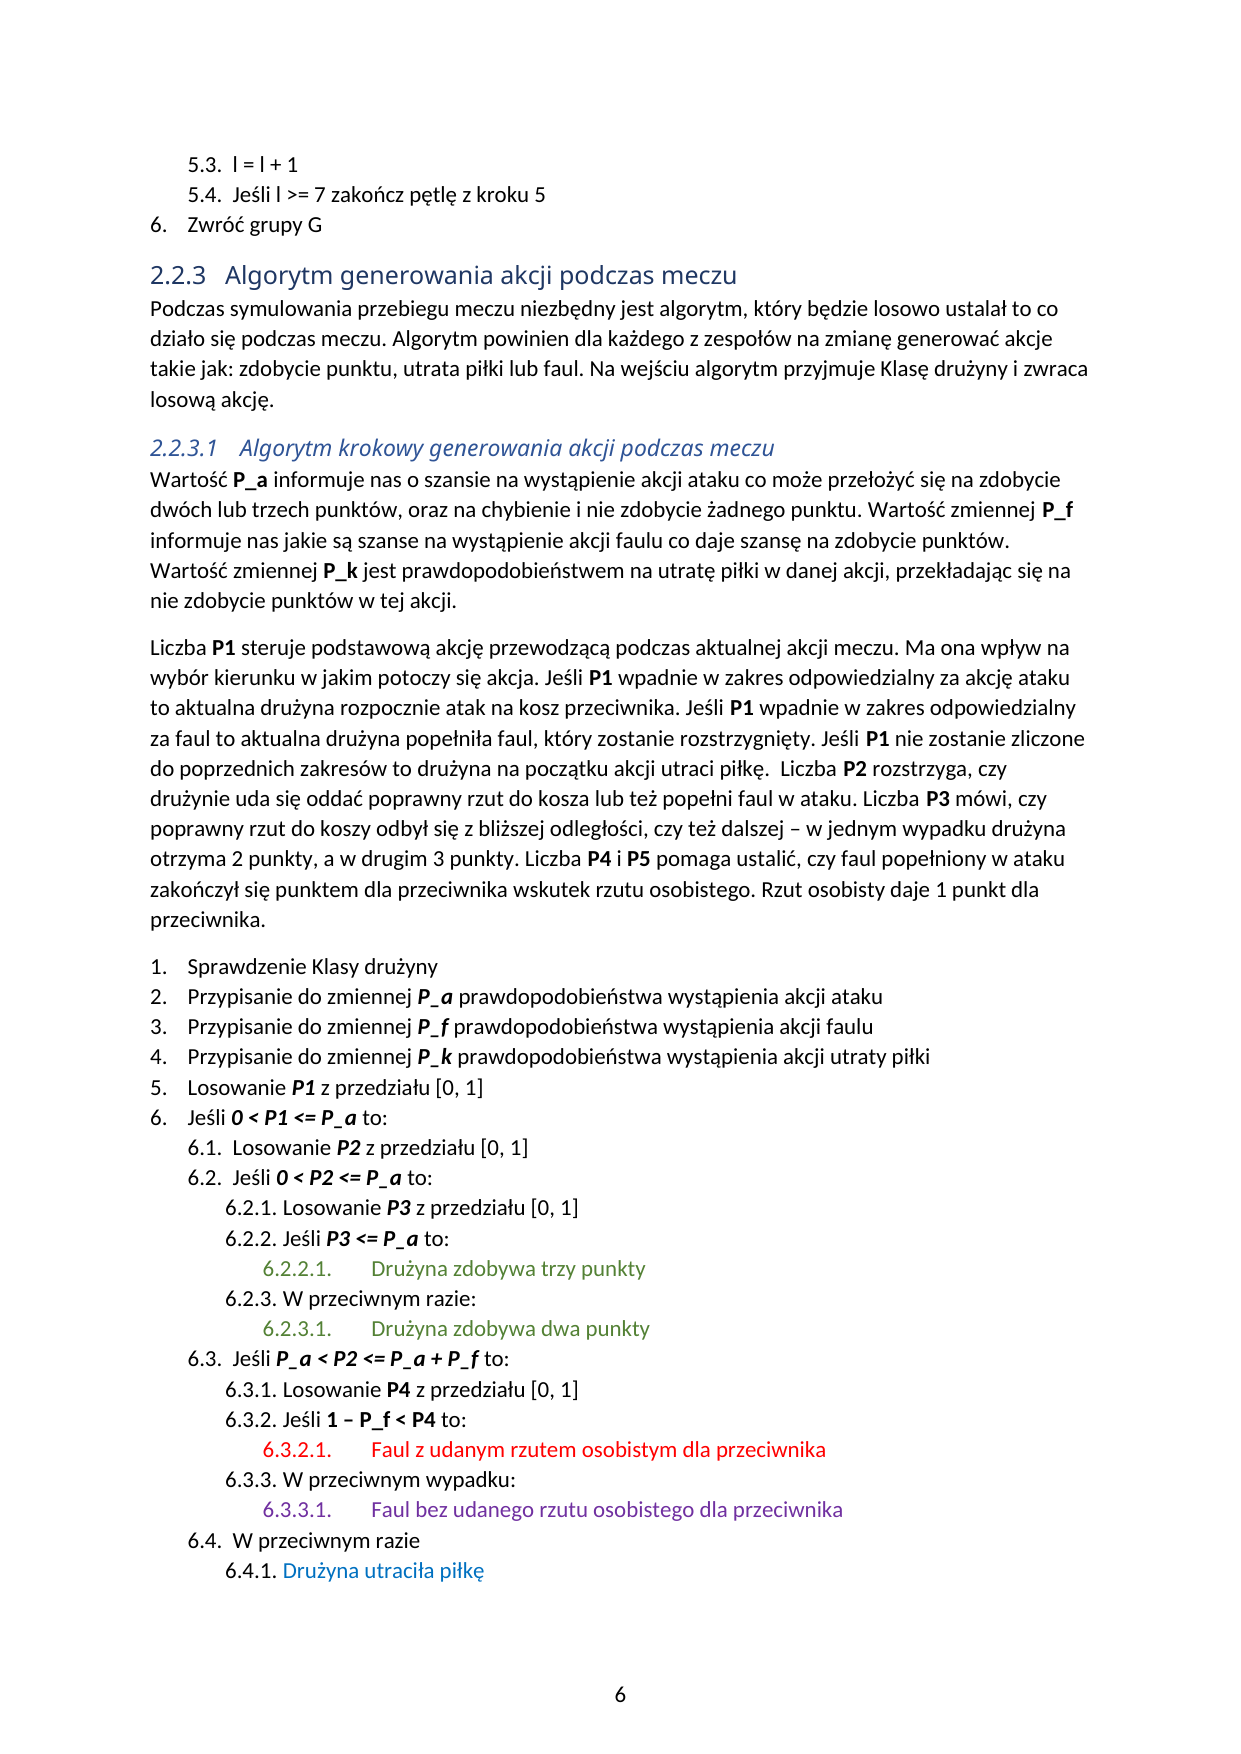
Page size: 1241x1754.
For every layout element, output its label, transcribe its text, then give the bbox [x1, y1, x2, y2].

list Losowanie P3 z przedziału [0, 1] [225, 1193, 1090, 1221]
list Przypisanie do zmiennej P_a prawdopodobieństwa wystąpienia akcji ataku [150, 982, 1090, 1010]
text Wartość P_a informuje nas o szansie na wystąpienie akcji ataku co może przełożyć się na zdobycie dwóch lub trzech punktów, oraz na chybienie i nie zdobycie żadnego punktu. Wartość zmiennej P_f informuje nas jakie są szanse na wystąpienie akcji faulu co daje szansę na zdobycie punktów. Wartość zmiennej P_k jest prawdopodobieństwem na utratę piłki w danej akcji, przekładając się na nie zdobycie punktów w tej akcji. [150, 465, 1090, 614]
list Przypisanie do zmiennej P_k prawdopodobieństwa wystąpienia akcji utraty piłki [150, 1042, 1090, 1070]
list Jeśli 0 < P2 <= P_a to: [187, 1163, 1090, 1191]
list Jeśli P3 <= P_a to: [225, 1224, 1090, 1252]
list Jeśli l >= 7 zakończ pętlę z kroku 5 [187, 180, 1090, 208]
list Jeśli 0 < P1 <= P_a to: [150, 1103, 1090, 1131]
list Drużyna zdobywa dwa punkty [262, 1314, 1090, 1342]
list Faul bez udanego rzutu osobistego dla przeciwnika [262, 1496, 1090, 1523]
list W przeciwnym razie [187, 1526, 1090, 1554]
list Sprawdzenie Klasy drużyny [150, 952, 1090, 980]
text Liczba P1 steruje podstawową akcję przewodzącą podczas aktualnej akcji meczu. Ma ona wpływ na wybór kierunku w jakim potoczy się akcja. Jeśli P1 wpadnie w zakres odpowiedzialny za akcję ataku to aktualna drużyna rozpocznie atak na kosz przeciwnika. Jeśli P1 wpadnie w zakres odpowiedzialny za faul to aktualna drużyna popełniła faul, który zostanie rozstrzygnięty. Jeśli P1 nie zostanie zliczone do poprzednich zakresów to drużyna na początku akcji utraci piłkę. Liczba P2 rozstrzyga, czy drużynie uda się oddać poprawny rzut do kosza lub też popełni faul w ataku. Liczba P3 mówi, czy poprawny rzut do koszy odbył się z bliższej odległości, czy też dalszej – w jednym wypadku drużyna otrzyma 2 punkty, a w drugim 3 punkty. Liczba P4 i P5 pomaga ustalić, czy faul popełniony w ataku zakończył się punktem dla przeciwnika wskutek rzutu osobistego. Rzut osobisty daje 1 punkt dla przeciwnika. [150, 633, 1090, 933]
list Losowanie P4 z przedziału [0, 1] [225, 1375, 1090, 1403]
list Drużyna zdobywa trzy punkty [262, 1254, 1090, 1282]
list Faul z udanym rzutem osobistym dla przeciwnika [262, 1435, 1090, 1463]
list Losowanie P2 z przedziału [0, 1] [187, 1133, 1090, 1161]
list Jeśli P_a < P2 <= P_a + P_f to: [187, 1344, 1090, 1372]
list W przeciwnym razie: [225, 1284, 1090, 1312]
subtitle Algorytm krokowy generowania akcji podczas meczu [150, 432, 1090, 463]
list Zwróć grupy G [150, 210, 1090, 238]
list Jeśli 1 – P_f < P4 to: [225, 1405, 1090, 1433]
list W przeciwnym wypadku: [225, 1465, 1090, 1493]
subtitle Algorytm generowania akcji podczas meczu [150, 257, 1090, 291]
list l = l + 1 [187, 150, 1090, 178]
text Podczas symulowania przebiegu meczu niezbędny jest algorytm, który będzie losowo ustalał to co działo się podczas meczu. Algorytm powinien dla każdego z zespołów na zmianę generować akcje takie jak: zdobycie punktu, utrata piłki lub faul. Na wejściu algorytm przyjmuje Klasę drużyny i zwraca losową akcję. [150, 294, 1090, 413]
list Przypisanie do zmiennej P_f prawdopodobieństwa wystąpienia akcji faulu [150, 1012, 1090, 1040]
list Drużyna utraciła piłkę [225, 1556, 1090, 1584]
list Losowanie P1 z przedziału [0, 1] [150, 1073, 1090, 1101]
